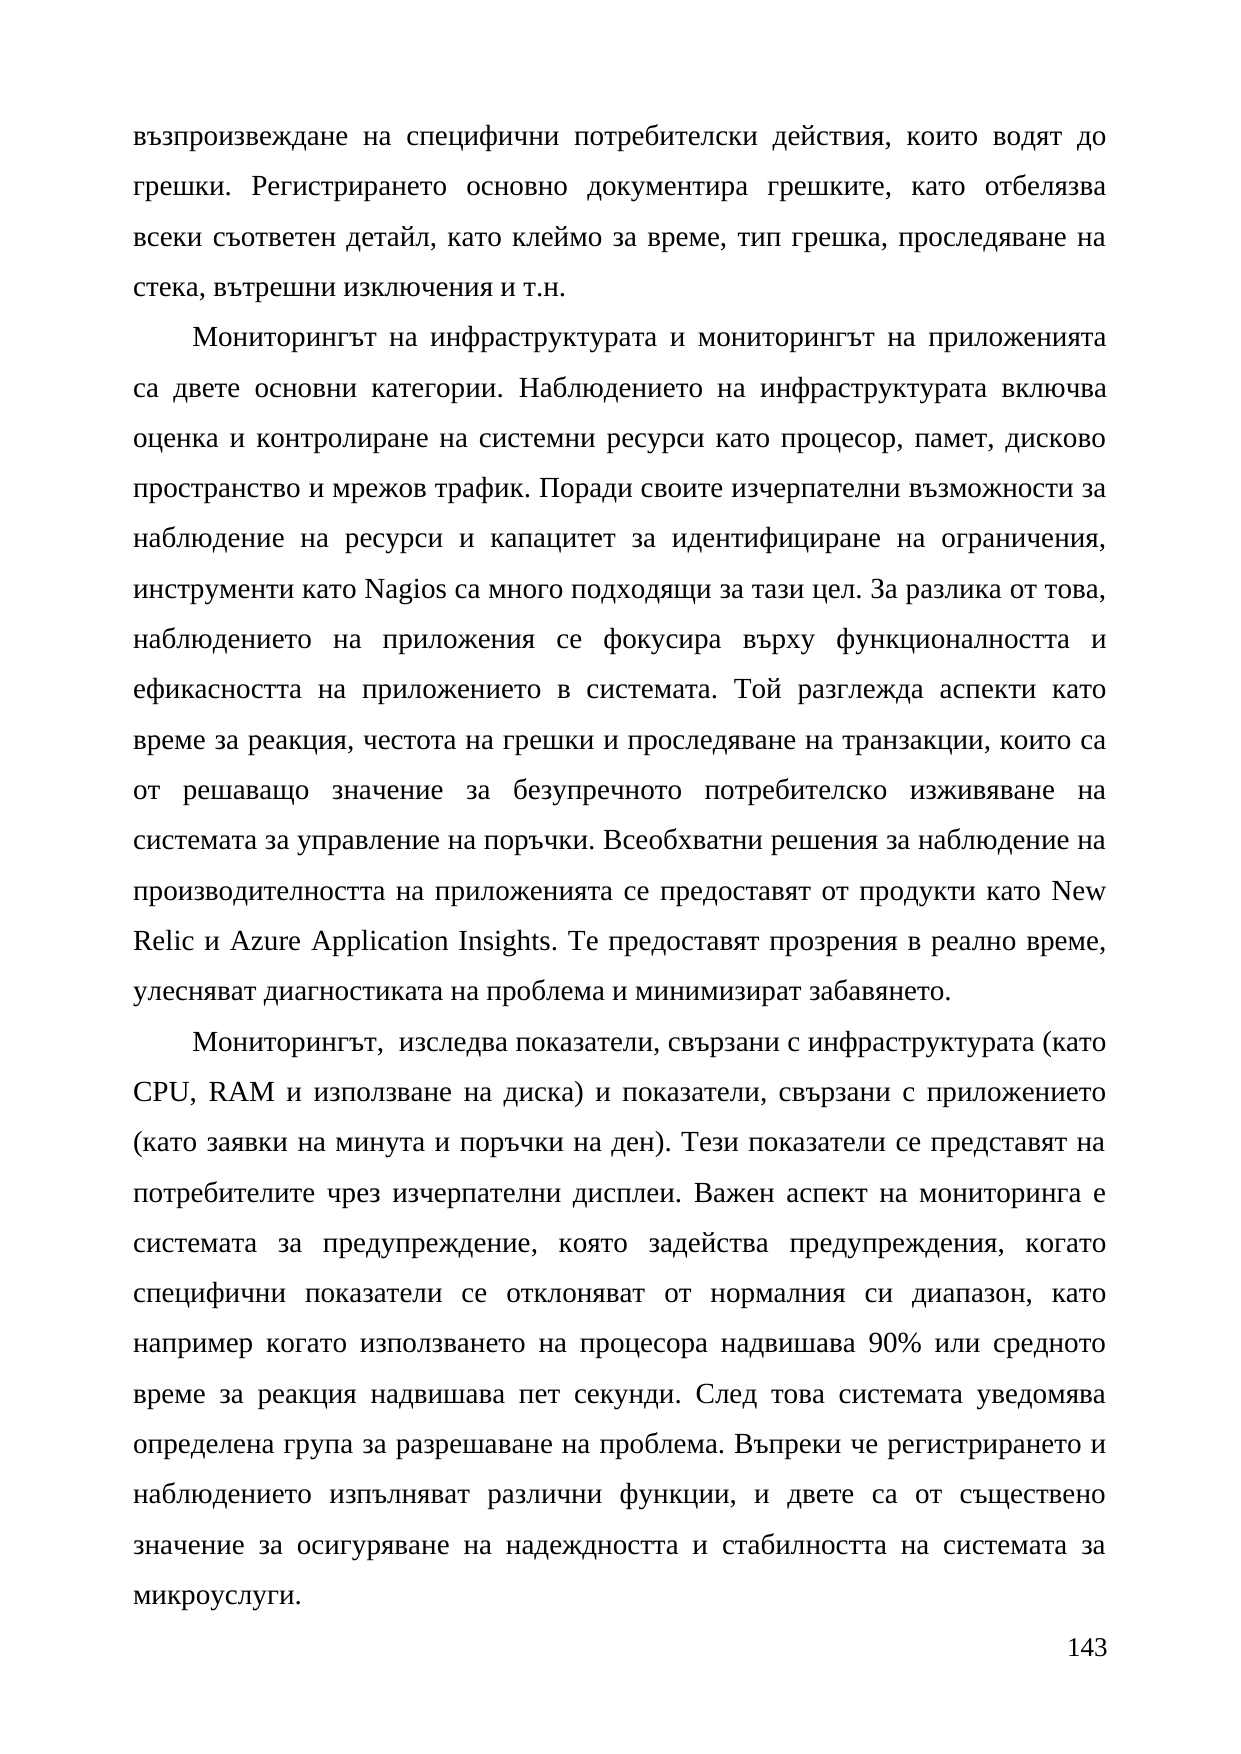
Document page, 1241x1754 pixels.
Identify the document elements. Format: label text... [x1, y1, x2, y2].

text Мониторингът, изследва показатели, свързани с инфраструктурата (като CPU, RAM и използване на диска) и показатели, свързани с приложението (като заявки на минута и поръчки на ден). Тези показатели се представят на потребителите чрез изчерпателни дисплеи. Важен аспект на мониторинга е системата за предупреждение, която задейства предупреждения, когато специфични показатели се отклоняват от нормалния си диапазон, като например когато използването на процесора надвишава 90% или средното време за реакция надвишава пет секунди. След това системата уведомява определена група за разрешаване на проблема. Въпреки че регистрирането и наблюдението изпълняват различни функции, и двете са от съществено значение за осигуряване на надеждността и стабилността на системата за микроуслуги. [133, 1024, 1107, 1611]
text Мониторингът на инфраструктурата и мониторингът на приложенията са двете основни категории. Наблюдението на инфраструктурата включва оценка и контролиране на системни ресурси като процесор, памет, дисково пространство и мрежов трафик. Поради своите изчерпателни възможности за наблюдение на ресурси и капацитет за идентифициране на ограничения, инструменти като Nagios са много подходящи за тази цел. За разлика от това, наблюдението на приложения се фокусира върху функционалността и ефикасността на приложението в системата. Той разглежда аспекти като време за реакция, честота на грешки и проследяване на транзакции, които са от решаващо значение за безупречното потребителско изживяване на системата за управление на поръчки. Всеобхватни решения за наблюдение на производителността на приложенията се предоставят от продукти като New Relic и Azure Application Insights. Те предоставят прозрения в реално време, улесняват диагностиката на проблема и минимизират забавянето. [133, 319, 1107, 1007]
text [133, 118, 1107, 303]
